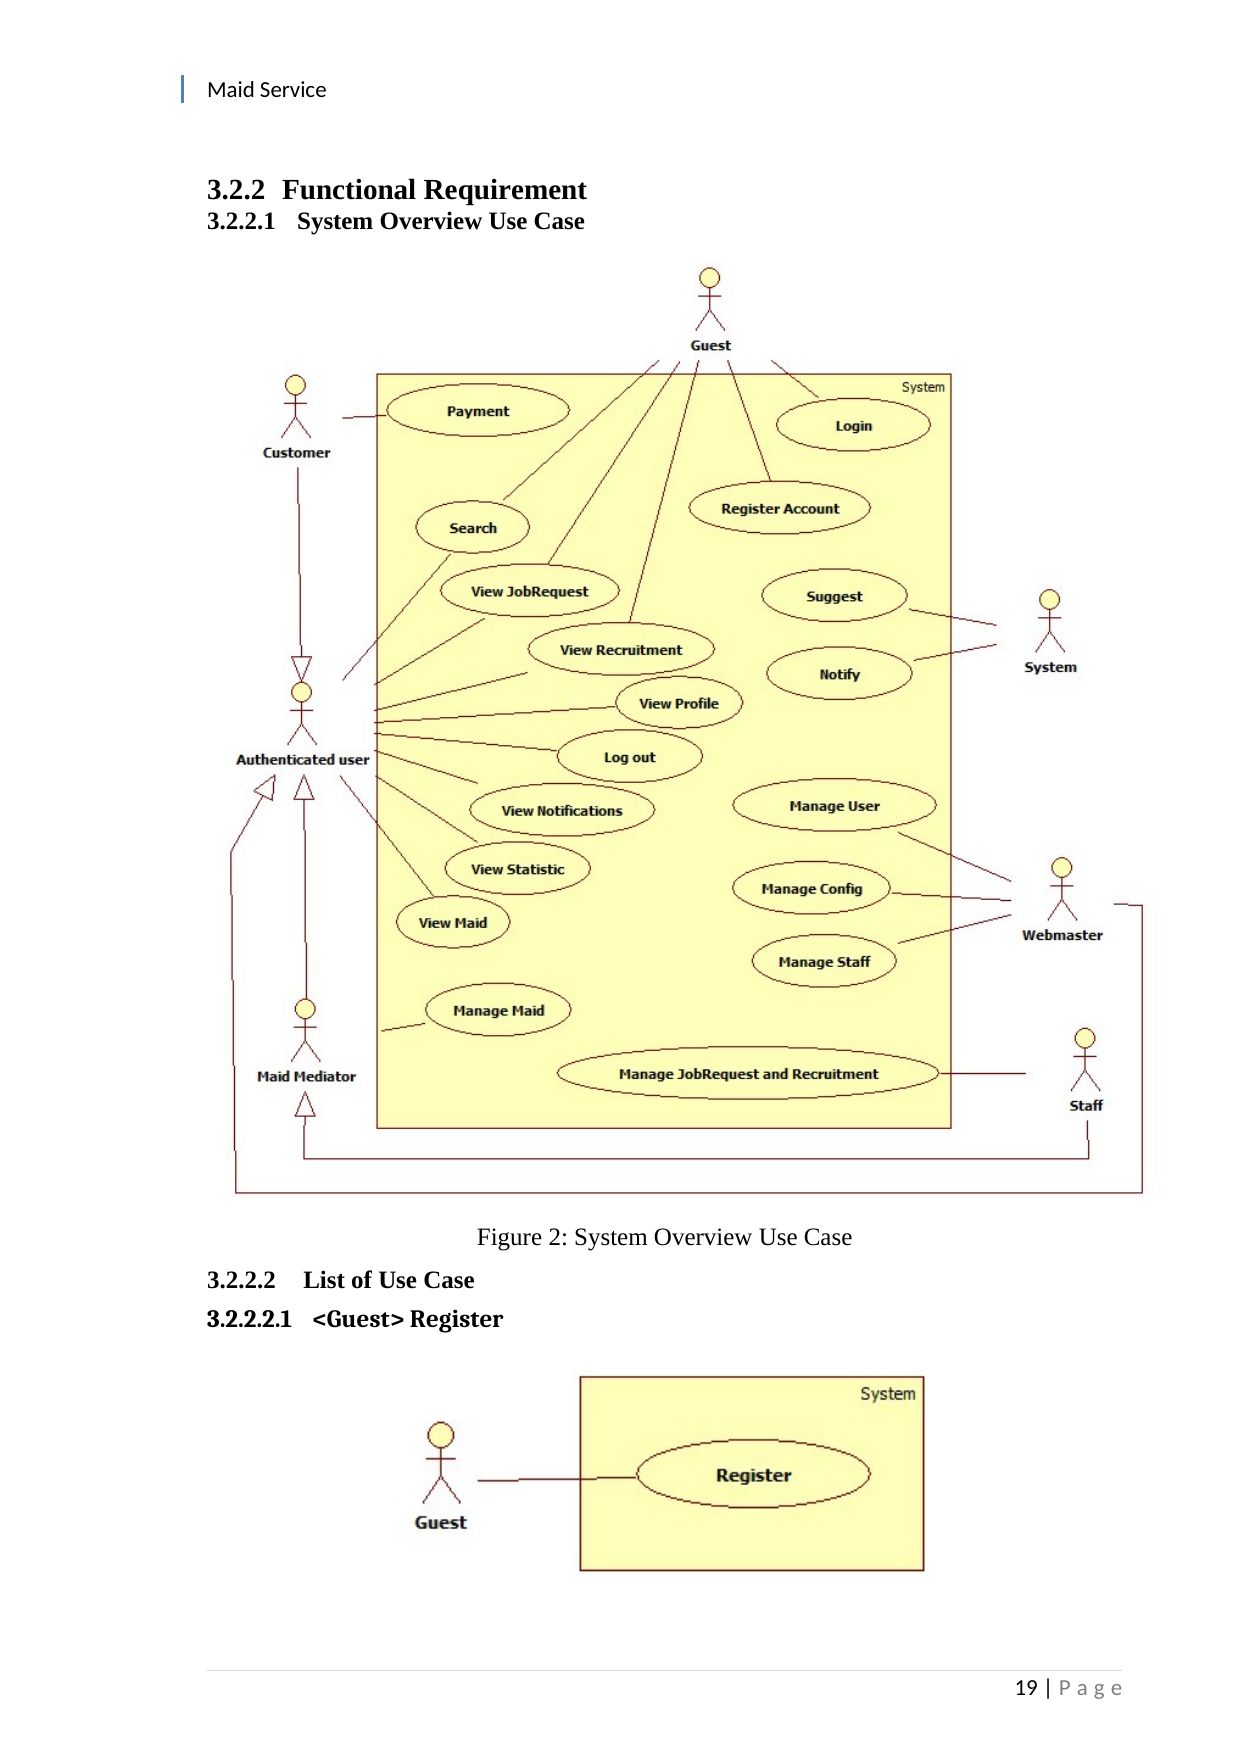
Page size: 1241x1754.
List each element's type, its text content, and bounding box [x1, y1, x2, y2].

picture [373, 1346, 955, 1603]
subtitle System Overview Use Case [207, 206, 1122, 235]
subtitle <Guest> Register [207, 1305, 1122, 1333]
subtitle Functional Requirement [207, 172, 1122, 206]
subtitle List of Use Case [207, 1266, 1122, 1294]
picture [206, 243, 1171, 1218]
